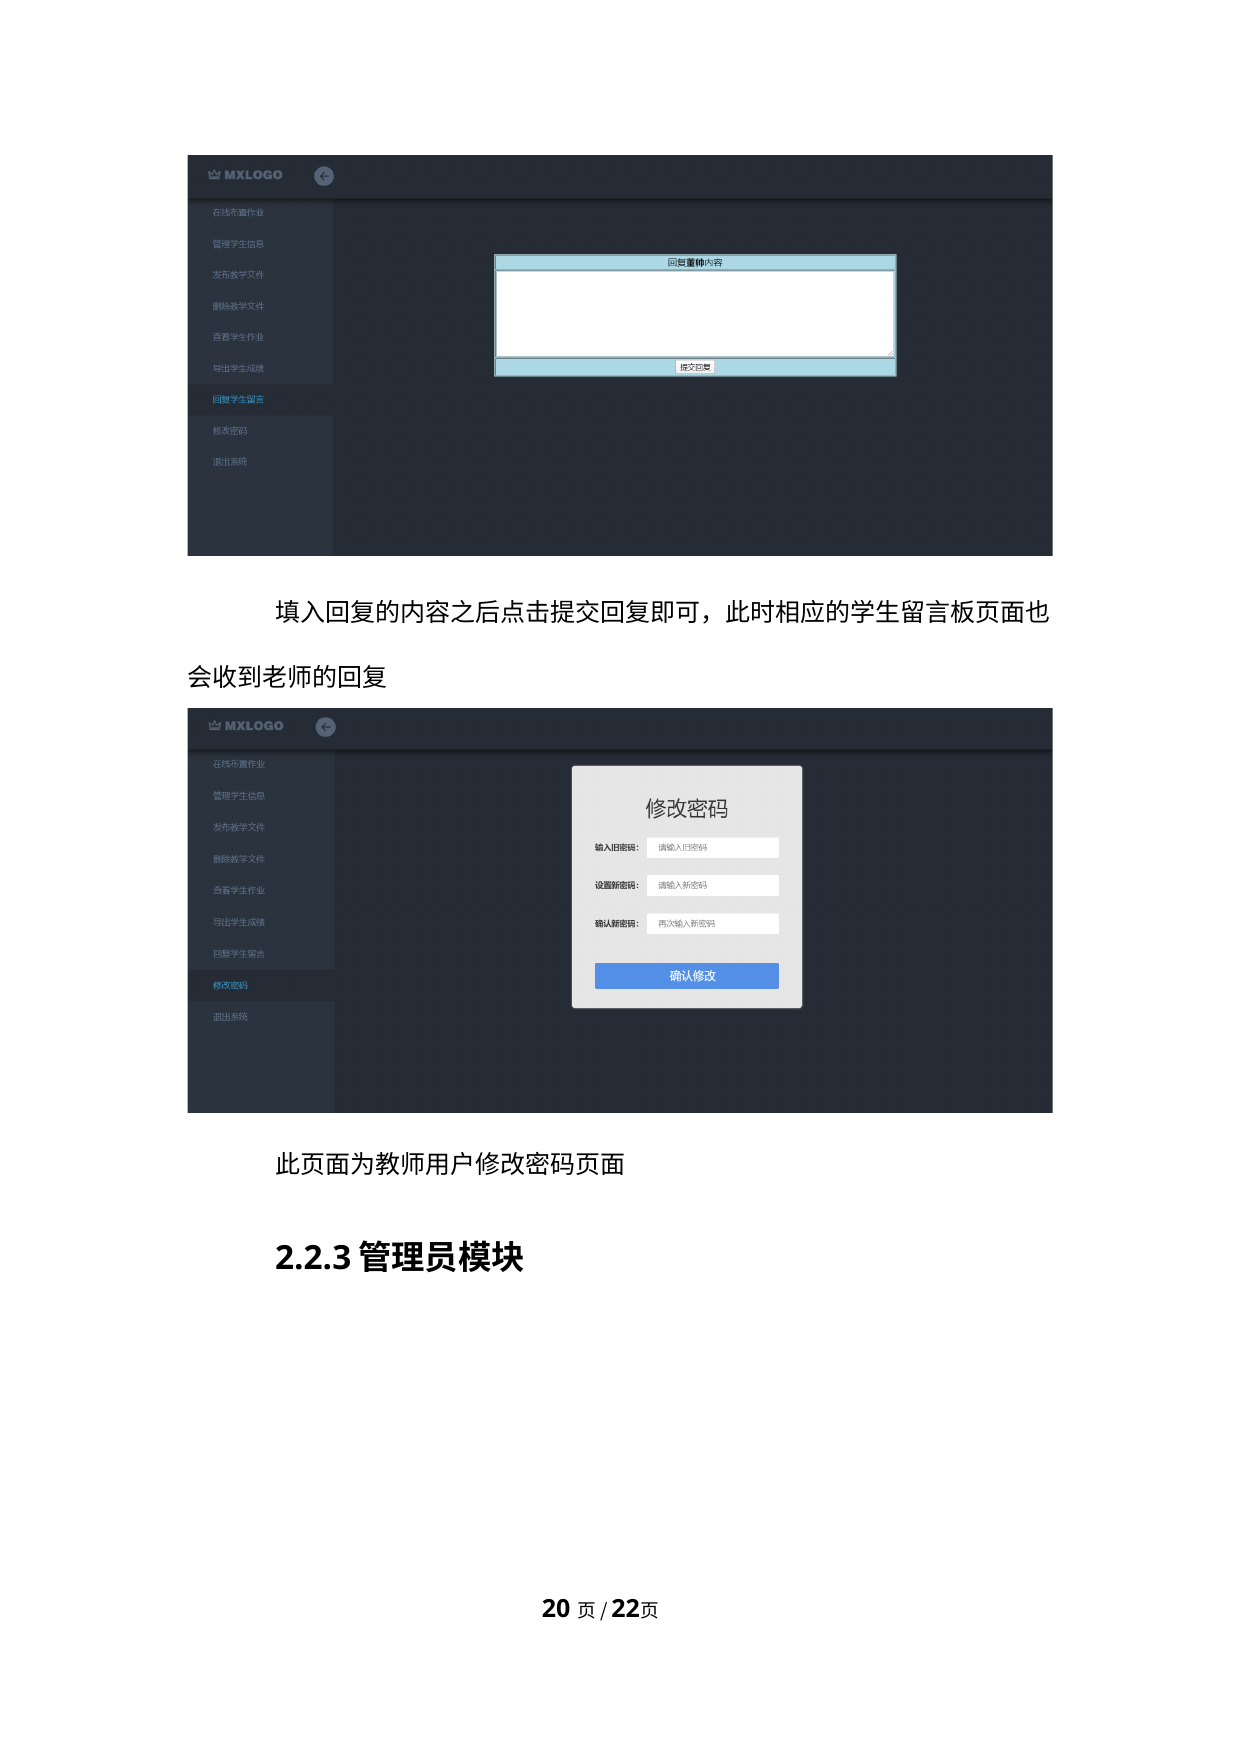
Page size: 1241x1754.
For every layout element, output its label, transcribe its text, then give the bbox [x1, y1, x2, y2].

picture [187, 155, 1053, 556]
subtitle 2.2.3管理员模块 [187, 1223, 1053, 1288]
text 此页面为教师用户修改密码页面 [187, 1131, 1053, 1196]
text 填入回复的内容之后点击提交回复即可，此时相应的学生留言板页面也会收到老师的回复 [187, 578, 1053, 708]
picture [187, 708, 1053, 1113]
